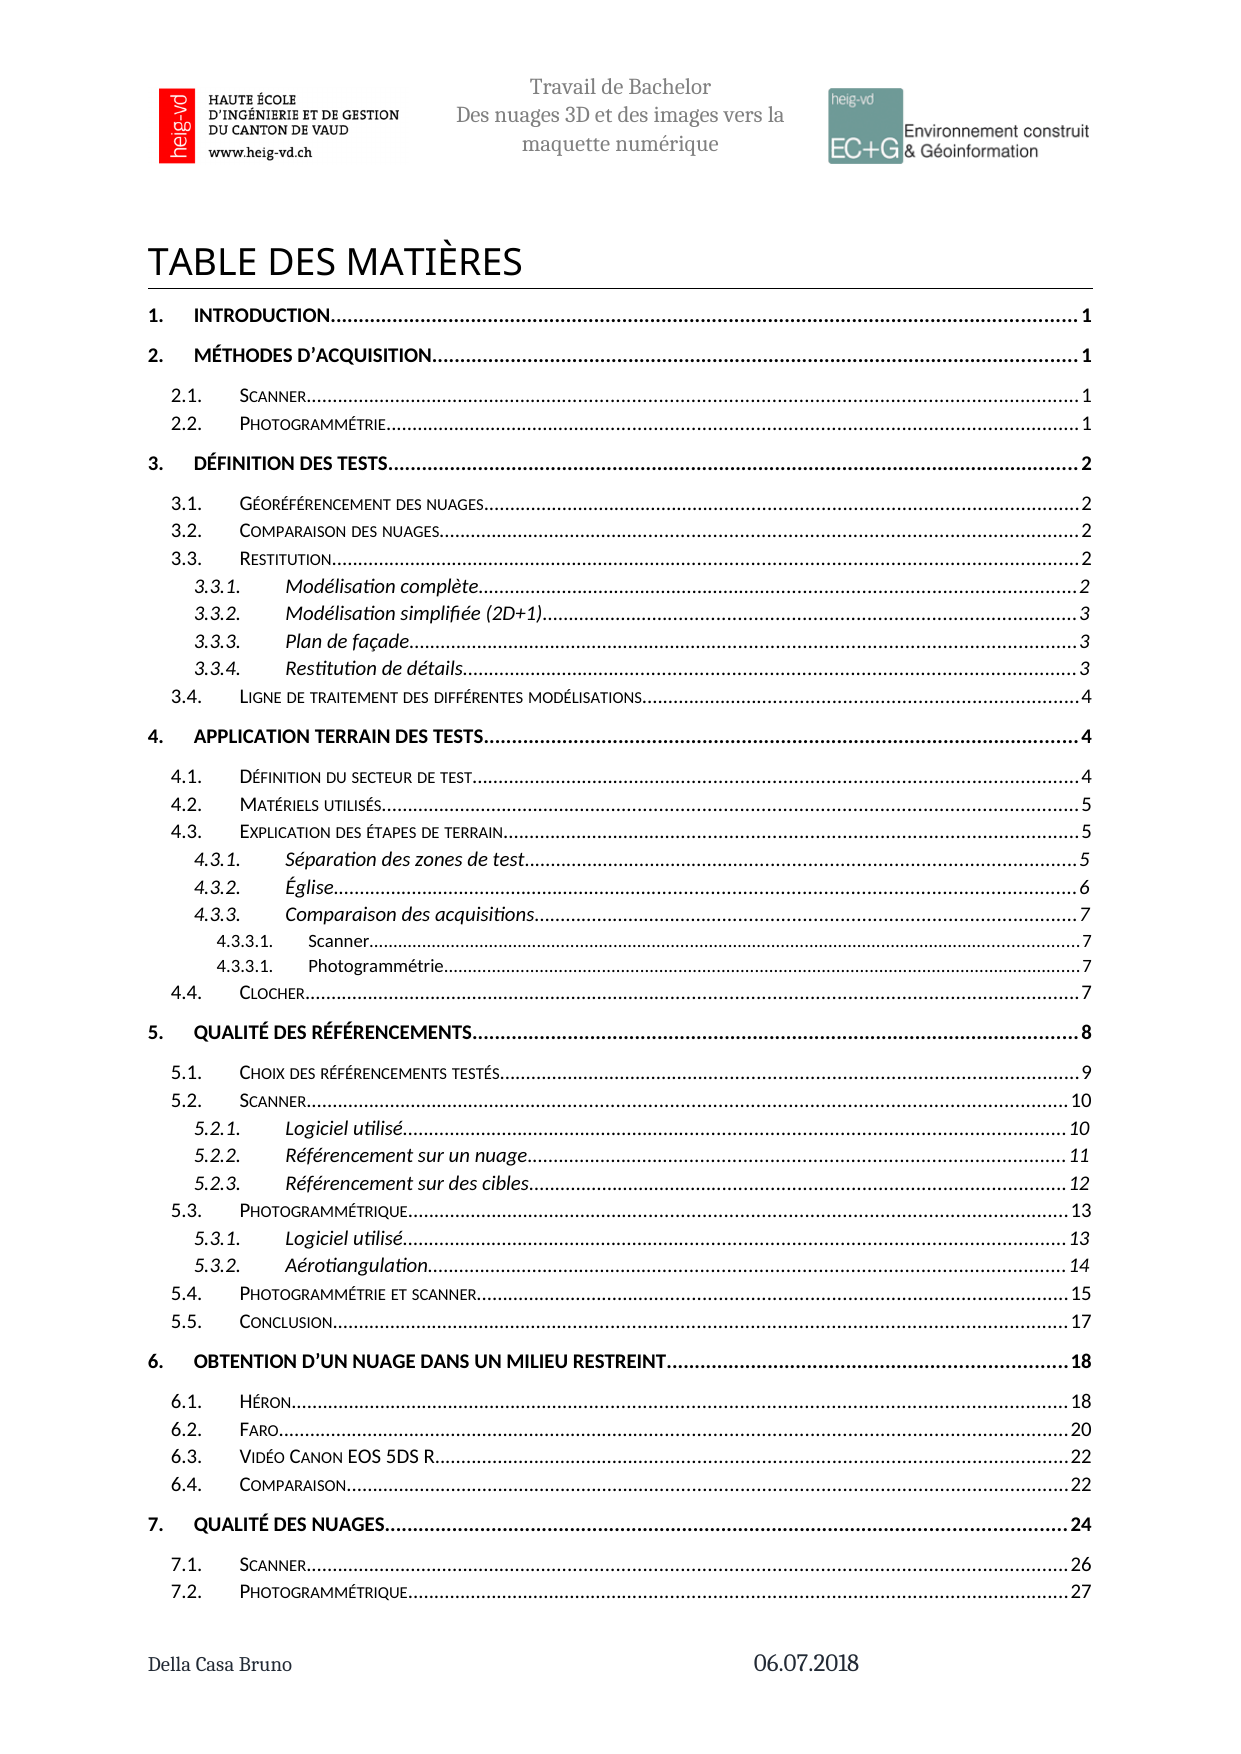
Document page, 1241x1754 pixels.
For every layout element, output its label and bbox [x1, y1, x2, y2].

picture [147, 87, 410, 165]
picture [827, 87, 1093, 165]
